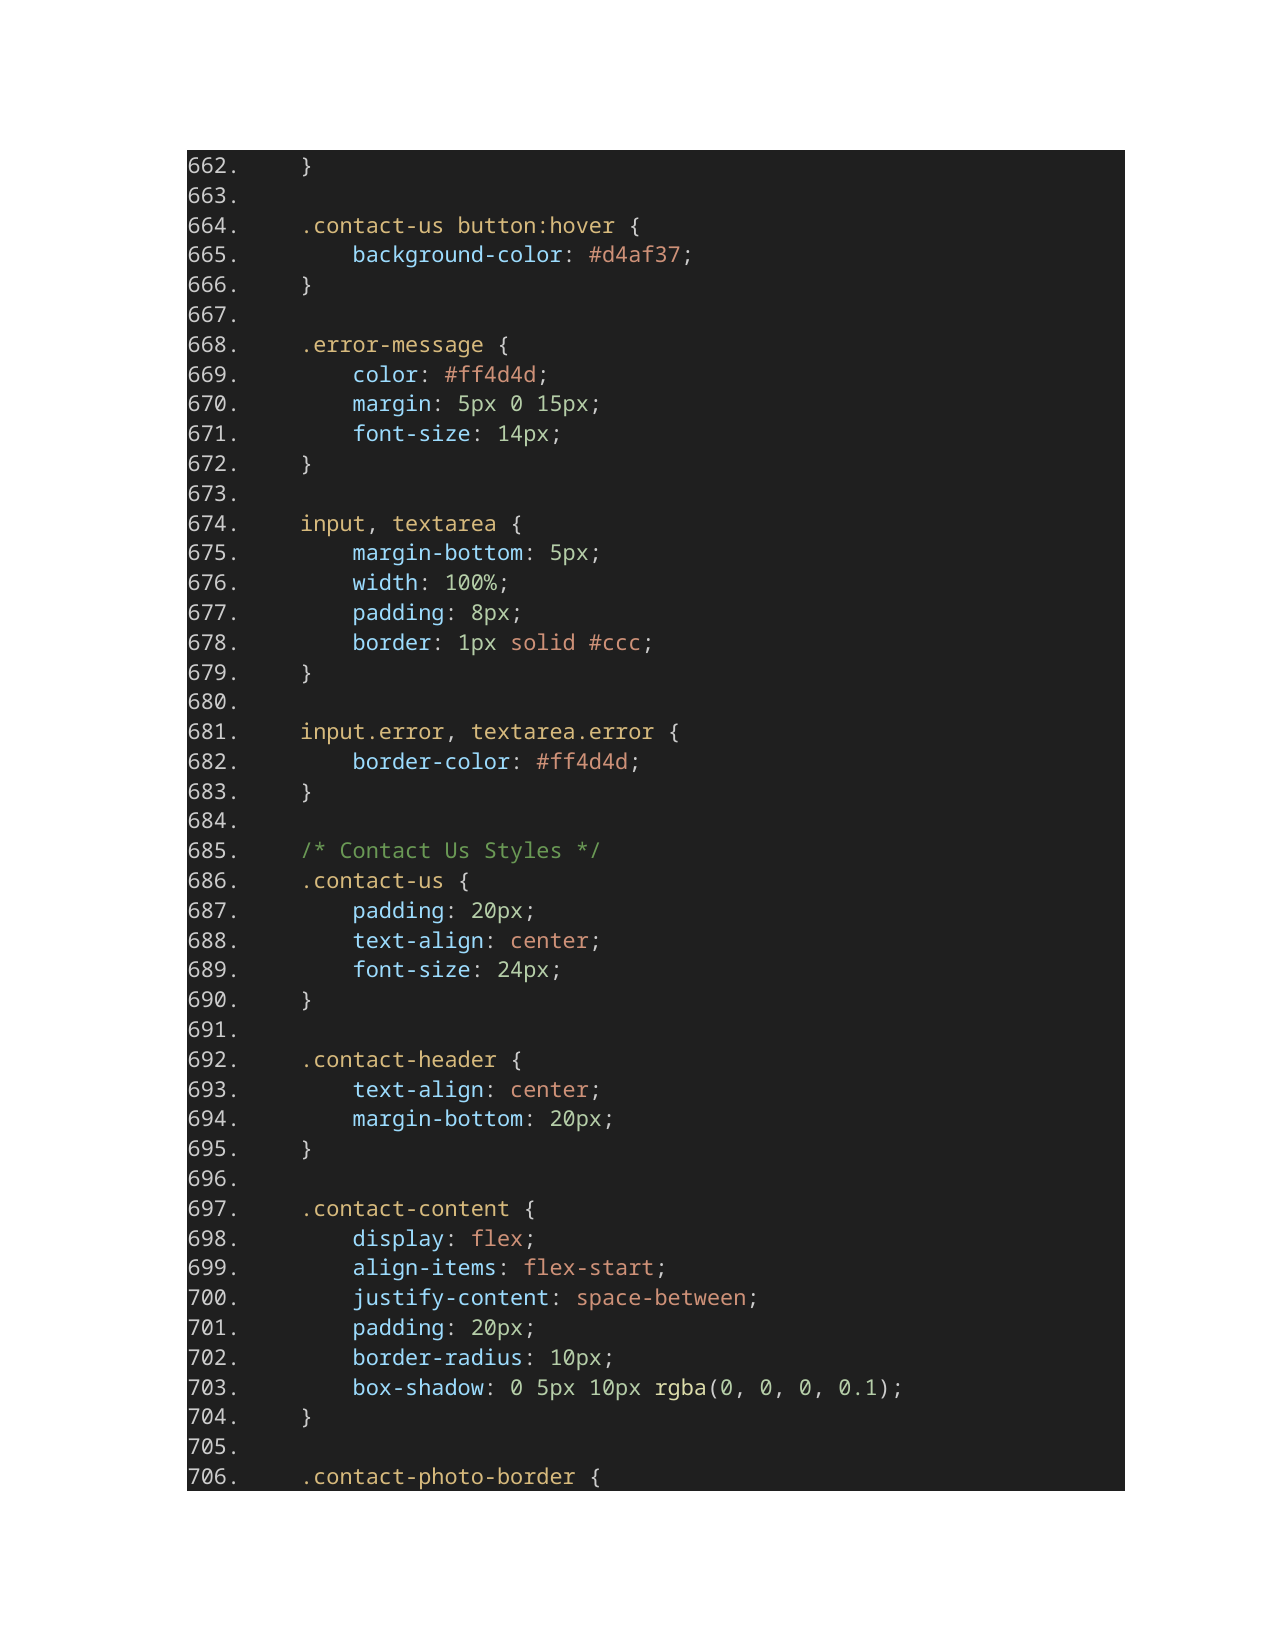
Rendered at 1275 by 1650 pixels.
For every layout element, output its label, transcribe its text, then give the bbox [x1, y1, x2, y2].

list } [187, 150, 1125, 180]
list padding: 8px; [187, 597, 1125, 627]
list .contact-photo-border { [187, 1461, 1125, 1491]
list /* Contact Us Styles */ [187, 835, 1125, 865]
list } [187, 1401, 1125, 1431]
list margin: 5px 0 15px; [187, 388, 1125, 418]
list width: 100%; [187, 567, 1125, 597]
list } [187, 656, 1125, 686]
list text-align: center; [187, 924, 1125, 954]
list } [187, 776, 1125, 805]
list text-align: center; [187, 1073, 1125, 1103]
list border-color: #ff4d4d; [187, 746, 1125, 776]
list } [187, 984, 1125, 1014]
list color: #ff4d4d; [187, 358, 1125, 388]
list } [187, 448, 1125, 478]
list padding: 20px; [187, 1312, 1125, 1342]
list justify-content: space-between; [187, 1282, 1125, 1312]
list border: 1px solid #ccc; [187, 627, 1125, 656]
list .error-message { [187, 329, 1125, 358]
list padding: 20px; [187, 895, 1125, 924]
list input.error, textarea.error { [187, 716, 1125, 746]
list margin-bottom: 20px; [187, 1103, 1125, 1133]
list font-size: 24px; [187, 954, 1125, 984]
list background-color: #d4af37; [187, 239, 1125, 269]
list font-size: 14px; [187, 418, 1125, 448]
list .contact-us { [187, 865, 1125, 895]
list margin-bottom: 5px; [187, 537, 1125, 567]
list box-shadow: 0 5px 10px rgba(0, 0, 0, 0.1); [187, 1371, 1125, 1401]
list } [187, 269, 1125, 299]
list align-items: flex-start; [187, 1252, 1125, 1282]
list .contact-content { [187, 1193, 1125, 1222]
list display: flex; [187, 1222, 1125, 1252]
list } [187, 1133, 1125, 1163]
list .contact-header { [187, 1044, 1125, 1073]
list .contact-us button:hover { [187, 209, 1125, 239]
list border-radius: 10px; [187, 1342, 1125, 1371]
list input, textarea { [187, 507, 1125, 537]
